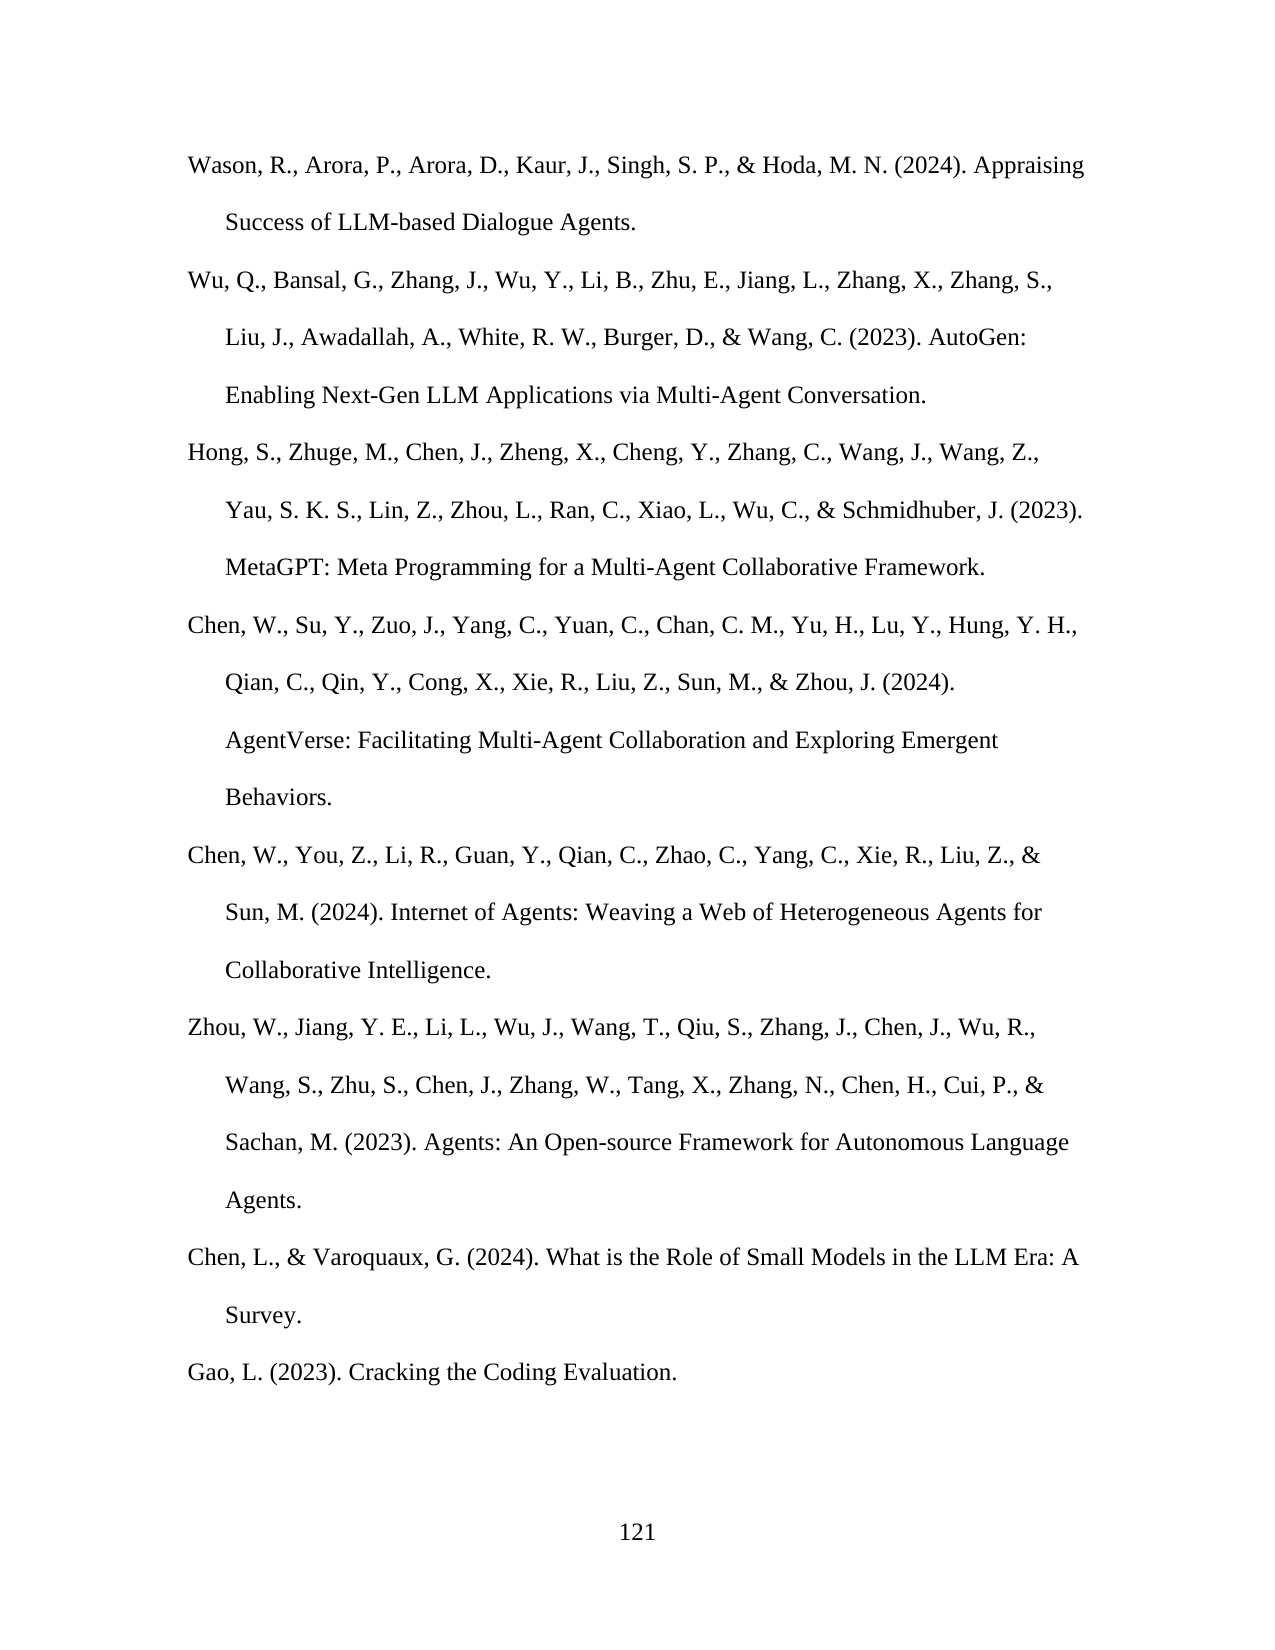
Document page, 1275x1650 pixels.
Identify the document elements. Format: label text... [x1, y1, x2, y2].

text Wason, R., Arora, P., Arora, D., Kaur, J., Singh, S. P., & Hoda, M. N. (2024). Appraising Success of LLM-based Dialogue Agents. [187, 150, 1087, 236]
text Gao, L. (2023). Cracking the Coding Evaluation. [187, 1357, 1087, 1386]
text Chen, W., Su, Y., Zuo, J., Yang, C., Yuan, C., Chan, C. M., Yu, H., Lu, Y., Hung, Y. H., Qian, C., Qin, Y., Cong, X., Xie, R., Liu, Z., Sun, M., & Zhou, J. (2024). AgentVerse: Facilitating Multi-Agent Collaboration and Exploring Emergent Behaviors. [187, 610, 1087, 811]
text Hong, S., Zhuge, M., Chen, J., Zheng, X., Cheng, Y., Zhang, C., Wang, J., Wang, Z., Yau, S. K. S., Lin, Z., Zhou, L., Ran, C., Xiao, L., Wu, C., & Schmidhuber, J. (2023). MetaGPT: Meta Programming for a Multi-Agent Collaborative Framework. [187, 437, 1087, 581]
text Zhou, W., Jiang, Y. E., Li, L., Wu, J., Wang, T., Qiu, S., Zhang, J., Chen, J., Wu, R., Wang, S., Zhu, S., Chen, J., Zhang, W., Tang, X., Zhang, N., Chen, H., Cui, P., & Sachan, M. (2023). Agents: An Open-source Framework for Autonomous Language Agents. [187, 1012, 1087, 1214]
text Wu, Q., Bansal, G., Zhang, J., Wu, Y., Li, B., Zhu, E., Jiang, L., Zhang, X., Zhang, S., Liu, J., Awadallah, A., White, R. W., Burger, D., & Wang, C. (2023). AutoGen: Enabling Next-Gen LLM Applications via Multi-Agent Conversation. [187, 265, 1087, 409]
text Chen, L., & Varoquaux, G. (2024). What is the Role of Small Models in the LLM Era: A Survey. [187, 1242, 1087, 1329]
text Chen, W., You, Z., Li, R., Guan, Y., Qian, C., Zhao, C., Yang, C., Xie, R., Liu, Z., & Sun, M. (2024). Internet of Agents: Weaving a Web of Heterogeneous Agents for Collaborative Intelligence. [187, 840, 1087, 984]
